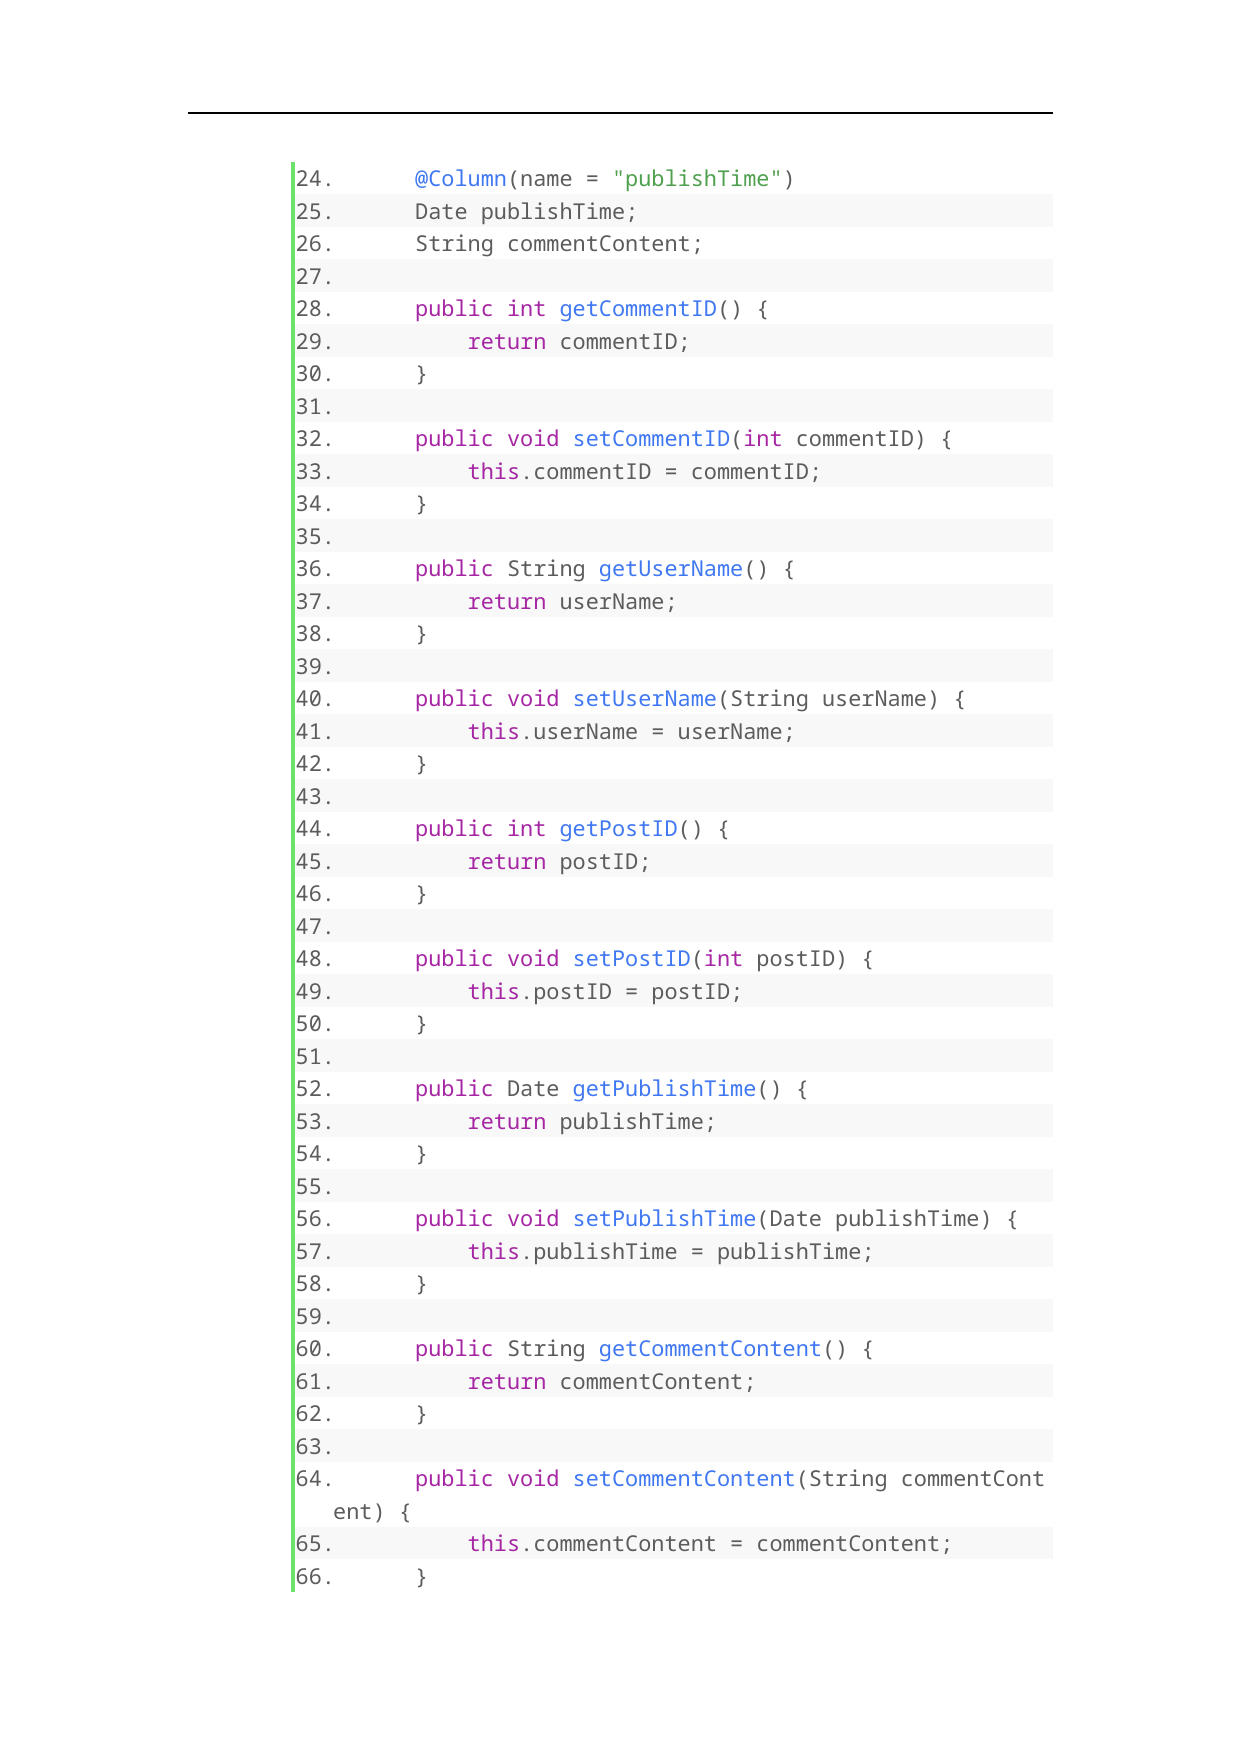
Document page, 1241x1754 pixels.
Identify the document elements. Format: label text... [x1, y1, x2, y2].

list this.userName = userName; [295, 714, 1053, 747]
list public void setPublishTime(Date publishTime) { [295, 1202, 1053, 1234]
list public Date getPublishTime() { [295, 1072, 1053, 1104]
list return commentContent; [295, 1364, 1053, 1397]
list } [295, 1267, 1053, 1299]
list } [295, 1137, 1053, 1169]
list this.postID = postID; [295, 974, 1053, 1007]
list } [295, 747, 1053, 779]
list public void setCommentContent(String commentContent) { [295, 1462, 1053, 1527]
list public int getPostID() { [295, 812, 1053, 844]
list return userName; [295, 584, 1053, 617]
list public void setPostID(int postID) { [295, 942, 1053, 974]
list public String getCommentContent() { [295, 1332, 1053, 1364]
list public String getUserName() { [295, 552, 1053, 584]
list } [295, 357, 1053, 389]
list public int getCommentID() { [295, 292, 1053, 324]
list public void setUserName(String userName) { [295, 682, 1053, 714]
list public void setCommentID(int commentID) { [295, 422, 1053, 454]
list return postID; [295, 844, 1053, 877]
list } [295, 487, 1053, 519]
list Date publishTime; [295, 194, 1053, 227]
list } [295, 1559, 1053, 1592]
list return commentID; [295, 324, 1053, 357]
list this.publishTime = publishTime; [295, 1234, 1053, 1267]
list } [295, 877, 1053, 909]
list return publishTime; [295, 1104, 1053, 1137]
list @Column(name = "publishTime") [295, 162, 1053, 194]
list } [295, 1007, 1053, 1039]
list this.commentContent = commentContent; [295, 1527, 1053, 1559]
list this.commentID = commentID; [295, 454, 1053, 487]
list } [295, 1397, 1053, 1429]
list String commentContent; [295, 227, 1053, 259]
list } [295, 617, 1053, 649]
